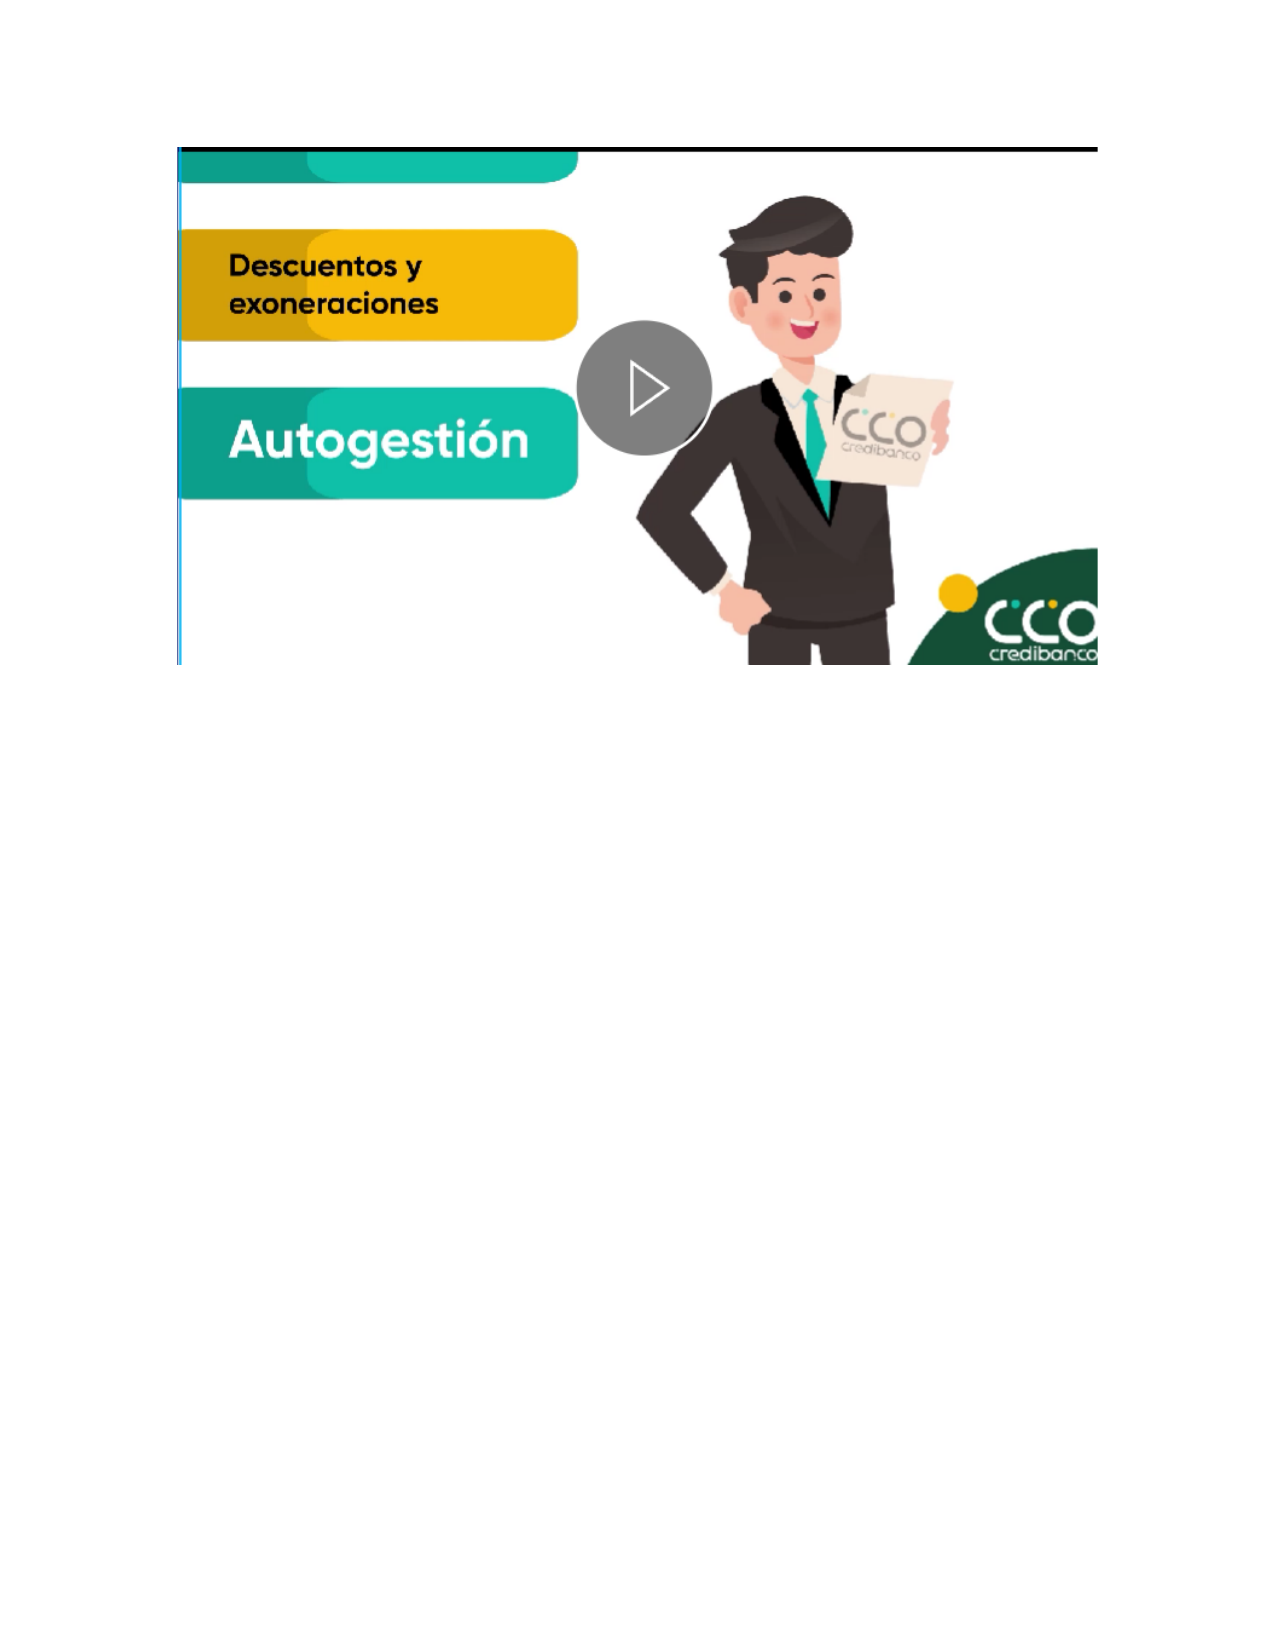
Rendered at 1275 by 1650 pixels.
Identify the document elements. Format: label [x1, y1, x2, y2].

picture [177, 147, 1098, 665]
